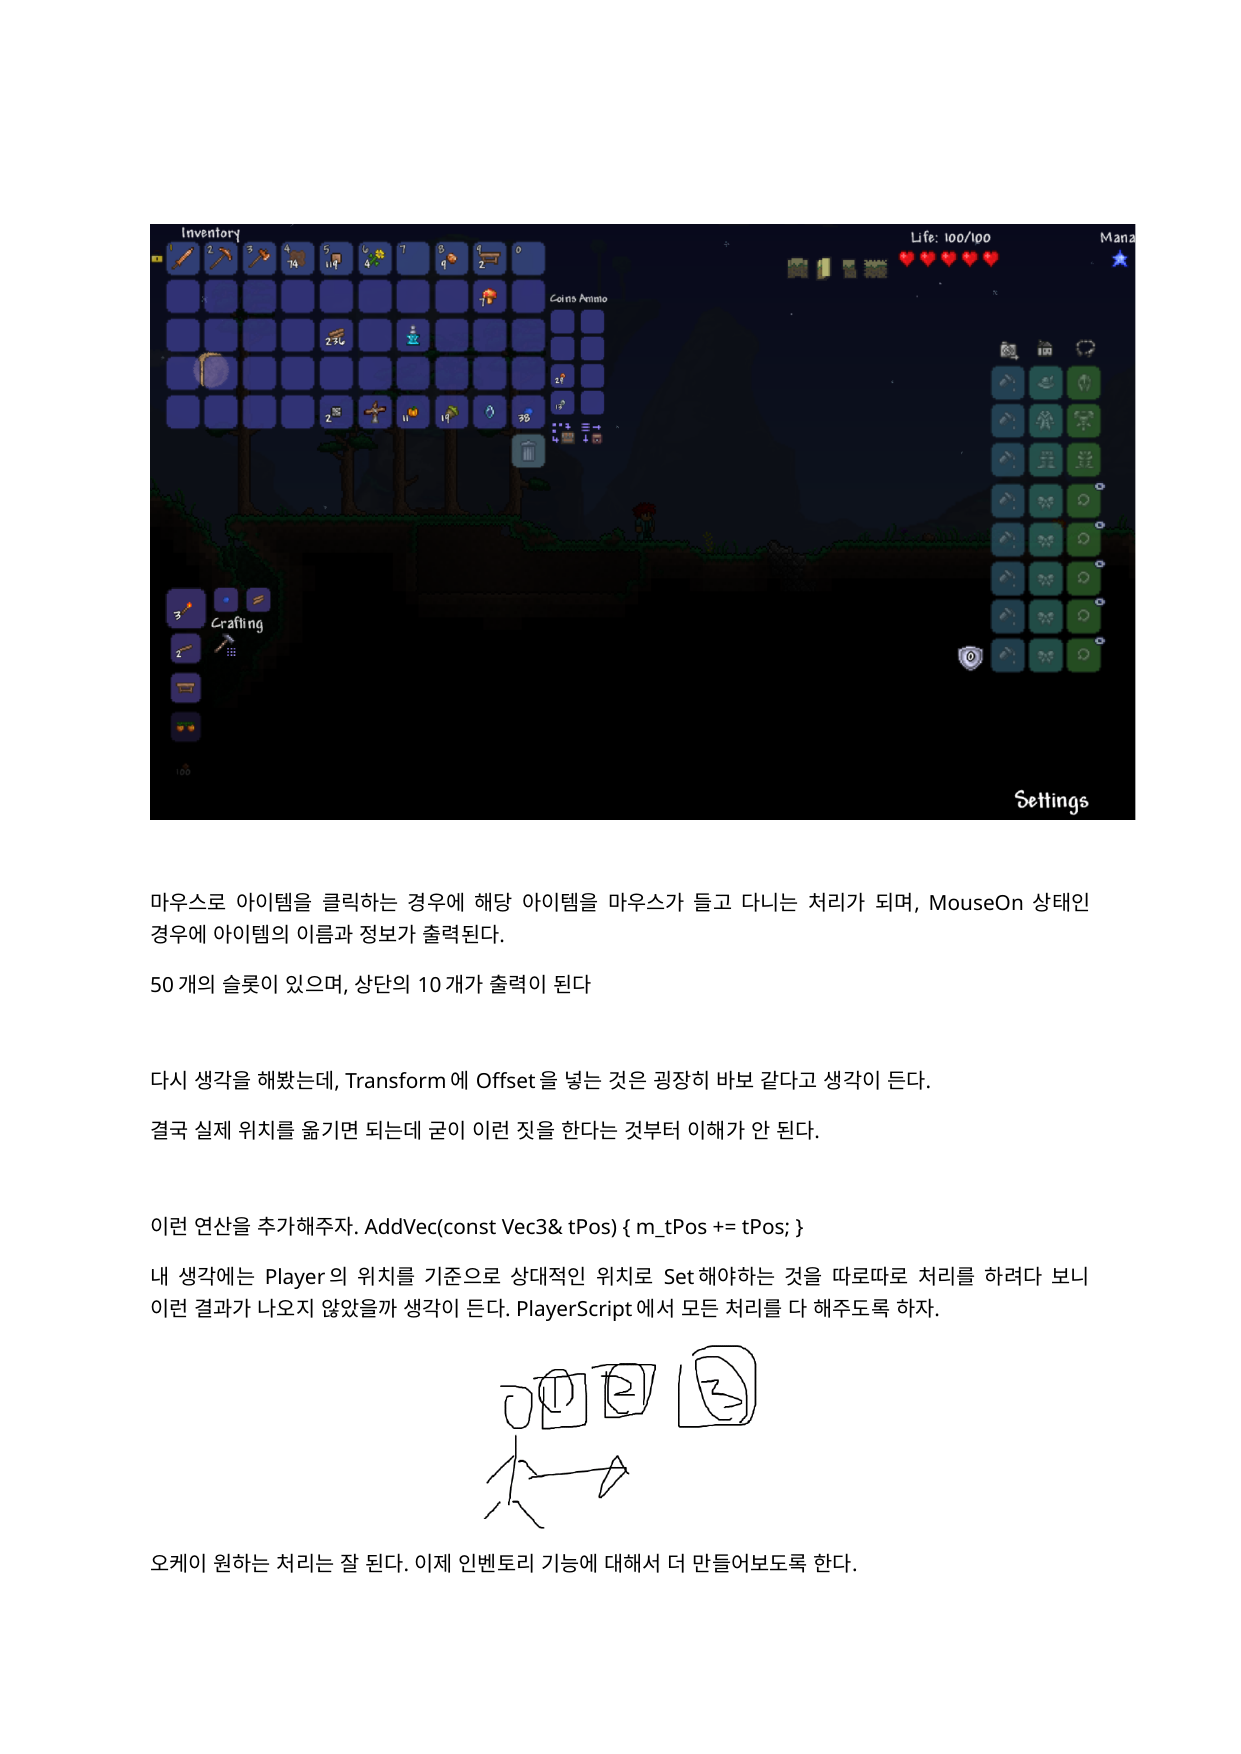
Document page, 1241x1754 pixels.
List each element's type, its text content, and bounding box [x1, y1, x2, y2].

text 이런 연산을 추가해주자. AddVec(const Vec3& tPos) { m_tPos += tPos; } [150, 1211, 1090, 1241]
text 결국 실제 위치를 옮기면 되는데 굳이 이런 짓을 한다는 것부터 이해가 안 된다. [150, 1114, 1090, 1144]
picture [150, 224, 1136, 820]
text 다시 생각을 해봤는데, Transform에 Offset을 넣는 것은 굉장히 바보 같다고 생각이 든다. [150, 1064, 1090, 1095]
text 오케이 원하는 처리는 잘 된다. 이제 인벤토리 기능에 대해서 더 만들어보도록 한다. [150, 1547, 1090, 1578]
text 50개의 슬롯이 있으며, 상단의 10개가 출력이 된다 [150, 968, 1090, 998]
text 내 생각에는 Player의 위치를 기준으로 상대적인 위치로 Set해야하는 것을 따로따로 처리를 하려다 보니 이런 결과가 나오지 않았을까 생각이 든다. PlayerScript에서 모든 처리를 다 해주도록 하자. [150, 1260, 1090, 1323]
text 마우스로 아이템을 클릭하는 경우에 해당 아이템을 마우스가 들고 다니는 처리가 되며, MouseOn 상태인 경우에 아이템의 이름과 정보가 출력된다. [150, 886, 1090, 949]
picture [460, 1342, 780, 1529]
